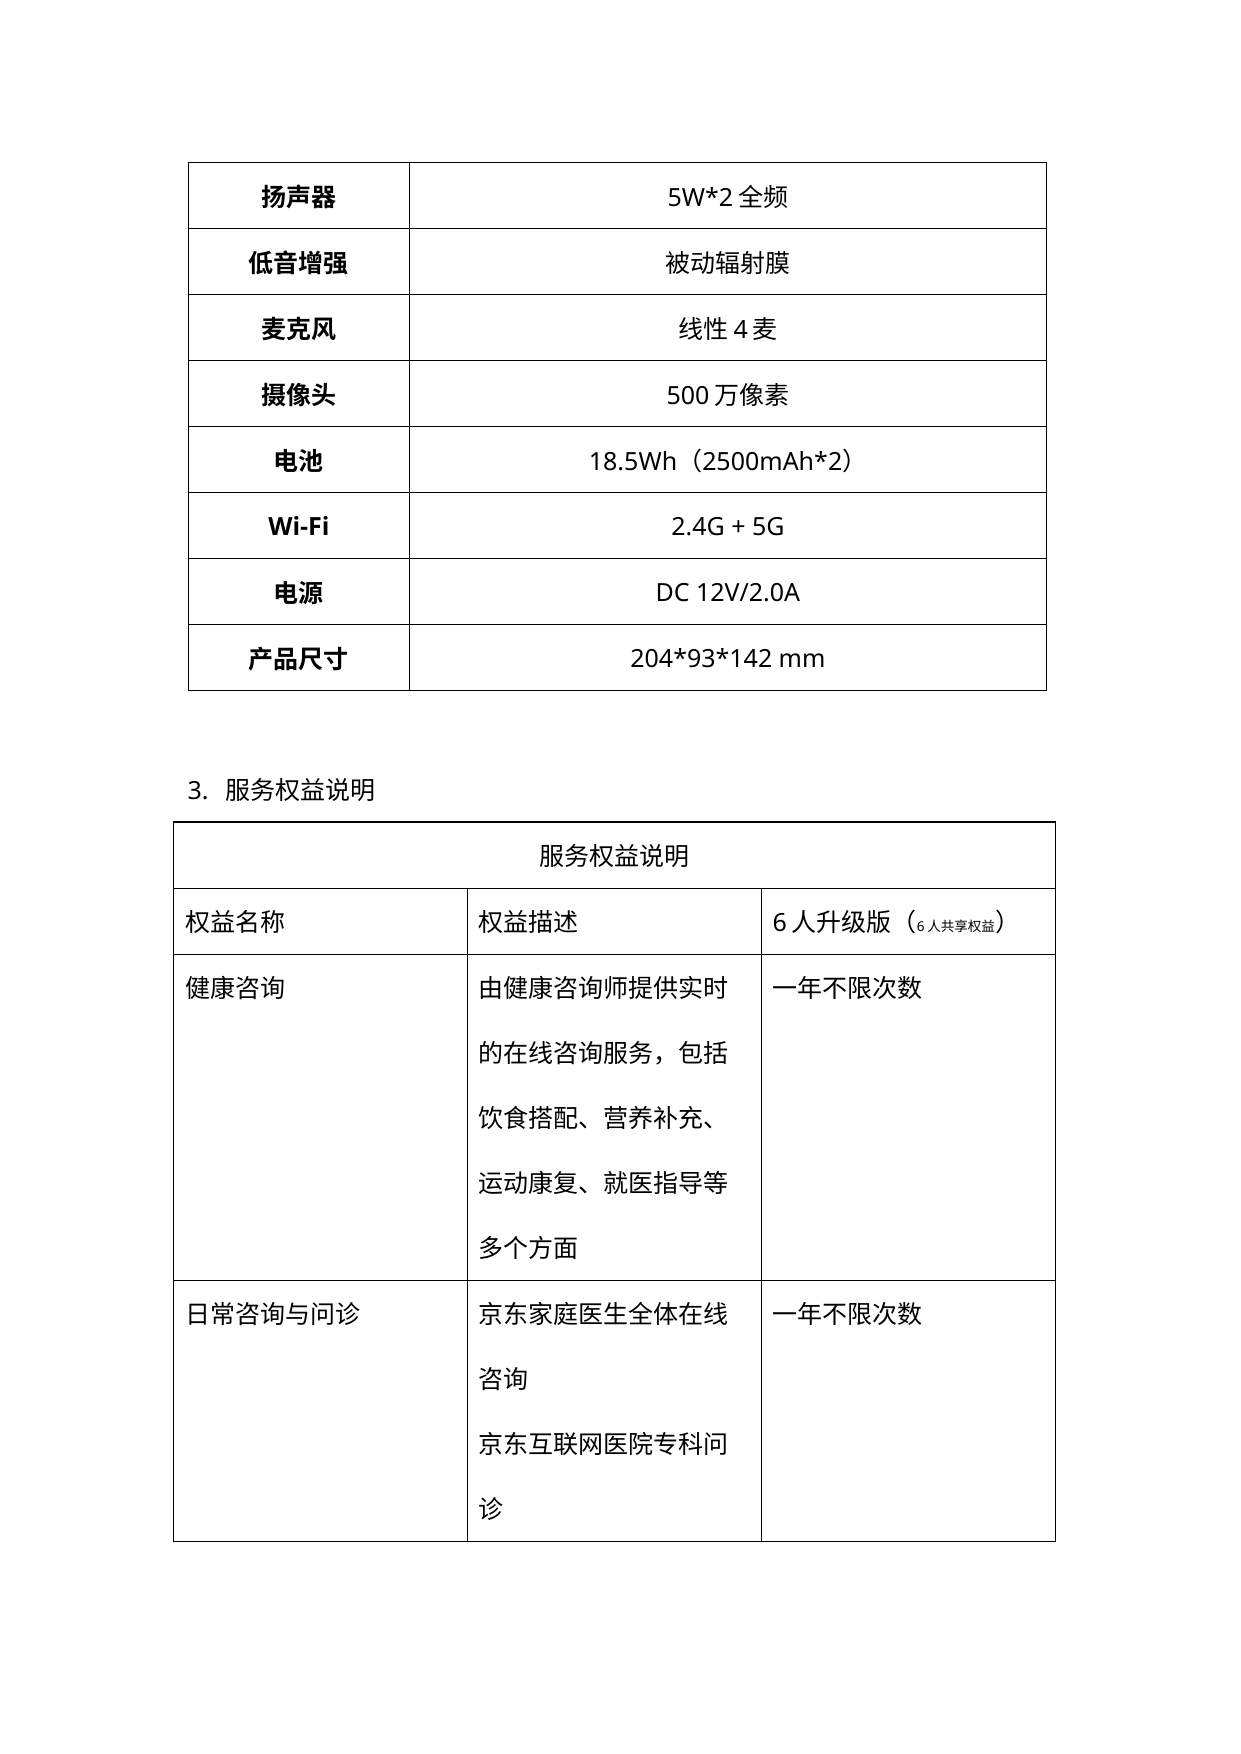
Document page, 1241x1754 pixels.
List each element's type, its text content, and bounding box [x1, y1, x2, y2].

table_cell 日常咨询与问诊 [174, 1281, 467, 1541]
table_cell 一年不限次数 [762, 1281, 1055, 1541]
table_cell 低音增强 [189, 229, 409, 294]
table_cell 6人升级版（6人共享权益） [762, 889, 1055, 953]
table_cell DC 12V/2.0A [410, 559, 1046, 624]
table_cell 由健康咨询师提供实时的在线咨询服务，包括饮食搭配、营养补充、运动康复、就医指导等多个方面 [468, 955, 761, 1279]
table_cell 204*93*142 mm [410, 625, 1046, 690]
table_header 服务权益说明 [174, 823, 1055, 887]
table_cell 一年不限次数 [762, 955, 1055, 1279]
table_cell 权益名称 [174, 889, 467, 953]
table_cell 摄像头 [189, 361, 409, 426]
table_cell 产品尺寸 [189, 625, 409, 690]
table_cell 电源 [189, 559, 409, 624]
table_cell 被动辐射膜 [410, 229, 1046, 294]
table_cell 线性4麦 [410, 295, 1046, 360]
table_cell 500万像素 [410, 361, 1046, 426]
table_cell 5W*2全频 [410, 163, 1046, 228]
table_cell 麦克风 [189, 295, 409, 360]
list 服务权益说明 [187, 756, 1053, 821]
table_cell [468, 1281, 761, 1541]
table_cell 2.4G + 5G [410, 493, 1046, 558]
table_cell 电池 [189, 427, 409, 492]
table_cell 权益描述 [468, 889, 761, 953]
table_cell 扬声器 [189, 163, 409, 228]
table_cell 18.5Wh（2500mAh*2） [410, 427, 1046, 492]
table_cell 健康咨询 [174, 955, 467, 1279]
table_cell Wi-Fi [189, 493, 409, 558]
